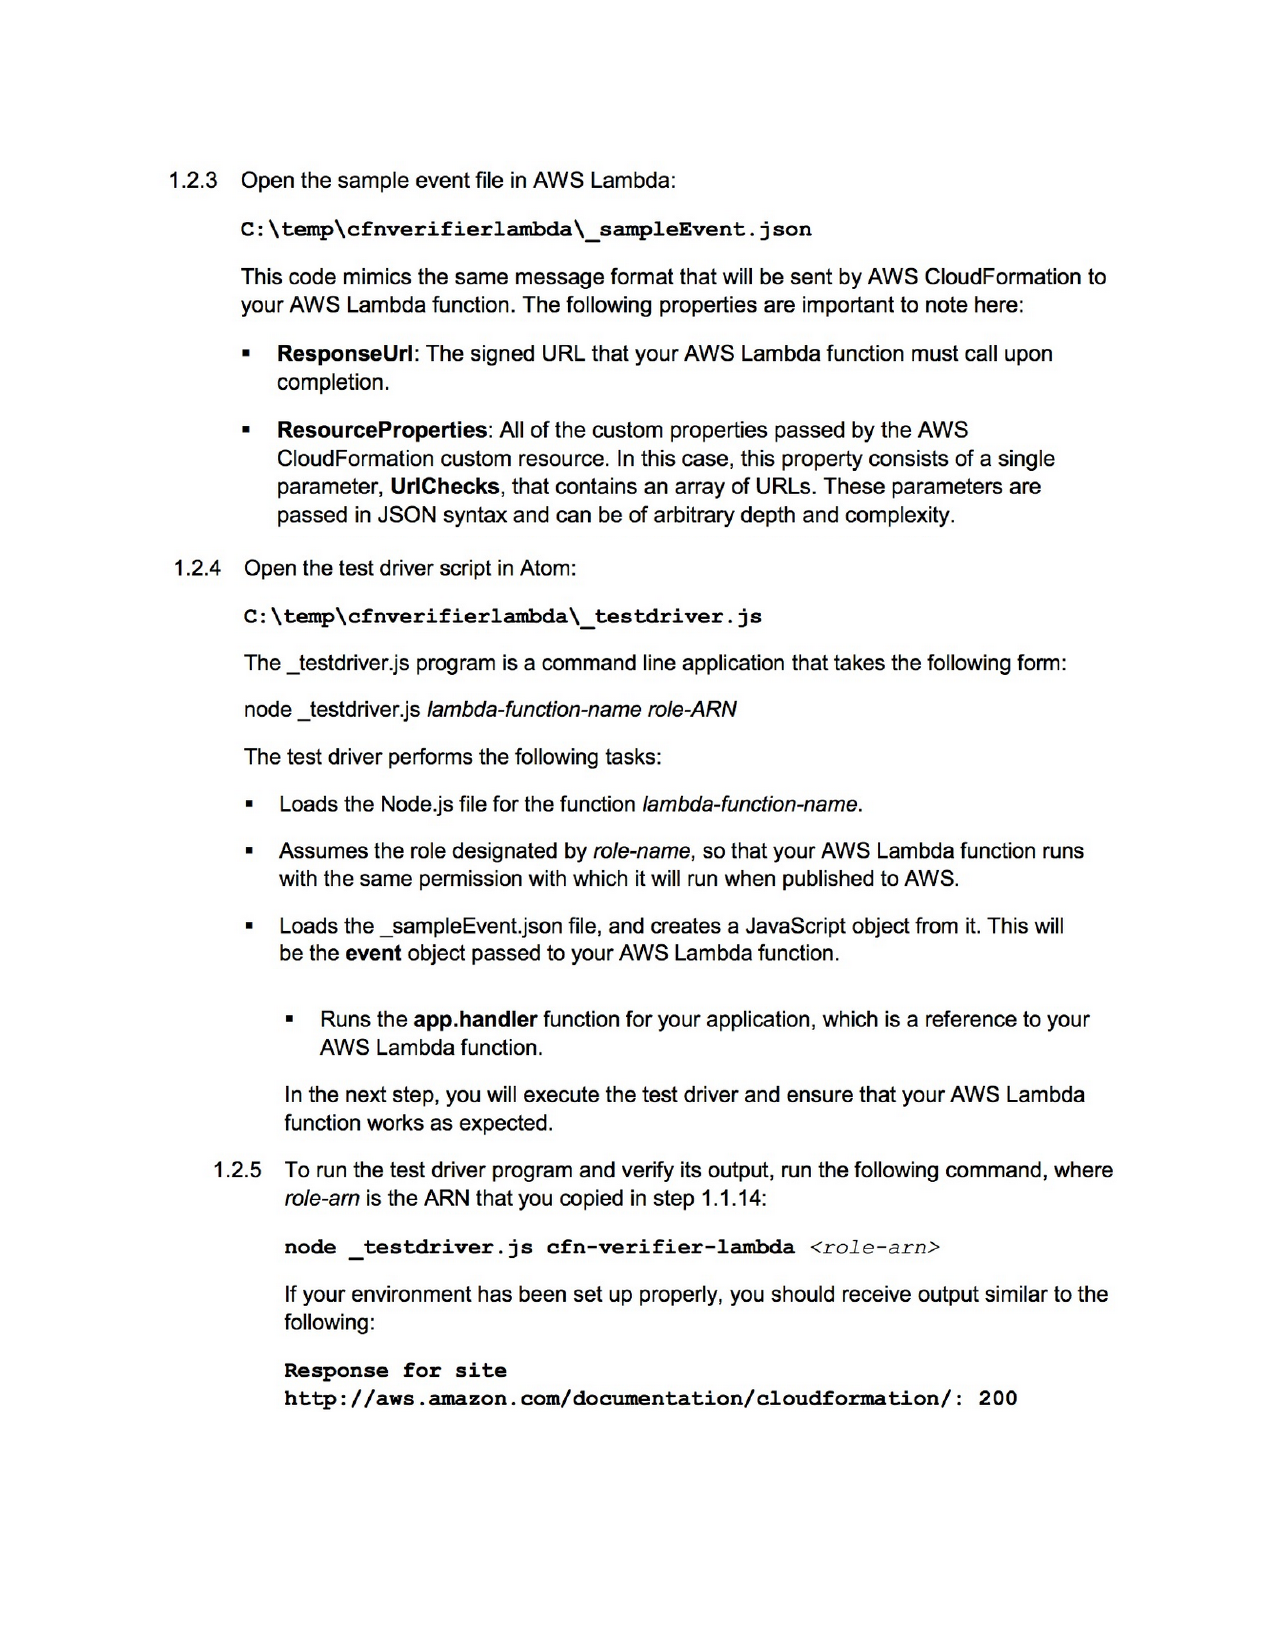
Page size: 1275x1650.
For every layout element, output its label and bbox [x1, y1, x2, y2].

picture [150, 150, 1125, 529]
picture [150, 536, 1125, 969]
picture [150, 976, 1125, 1412]
